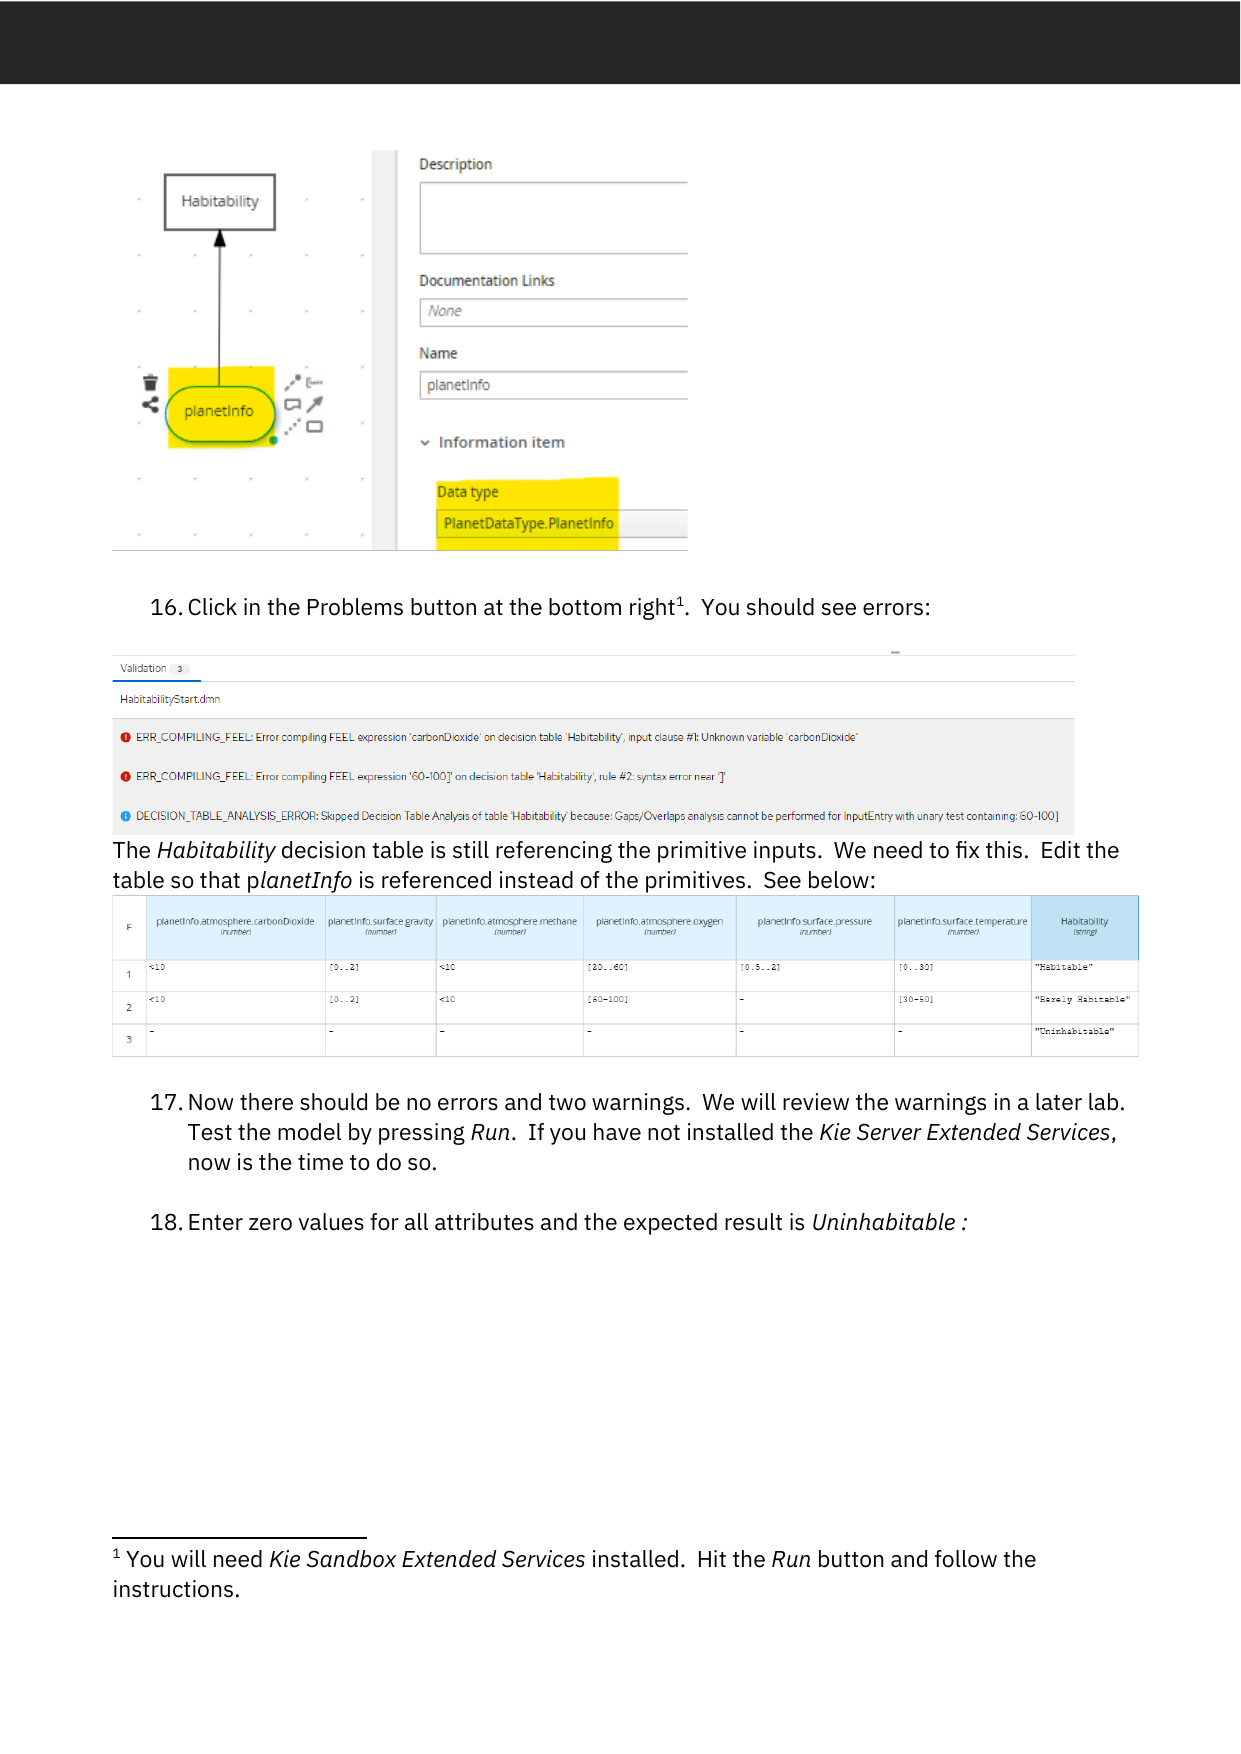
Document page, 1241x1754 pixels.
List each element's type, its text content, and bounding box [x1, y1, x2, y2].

picture [112, 150, 688, 563]
list Now there should be no errors and two warnings. We will review the warnings in a later lab. Test the model by pressing Run. If you have not installed the Kie Server Extended Services, now is the time to do so. [150, 1087, 1128, 1177]
list Click in the Problems button at the bottom right. You should see errors: [150, 592, 1128, 622]
text The Habitability decision table is still referencing the primitive inputs. We need to fix this. Edit the table so that planetInfo is referenced instead of the primitives. See below: [112, 835, 1128, 894]
picture [112, 894, 1139, 1058]
list Enter zero values for all attributes and the expected result is Uninhabitable : [150, 1206, 1128, 1236]
picture [112, 651, 1075, 835]
